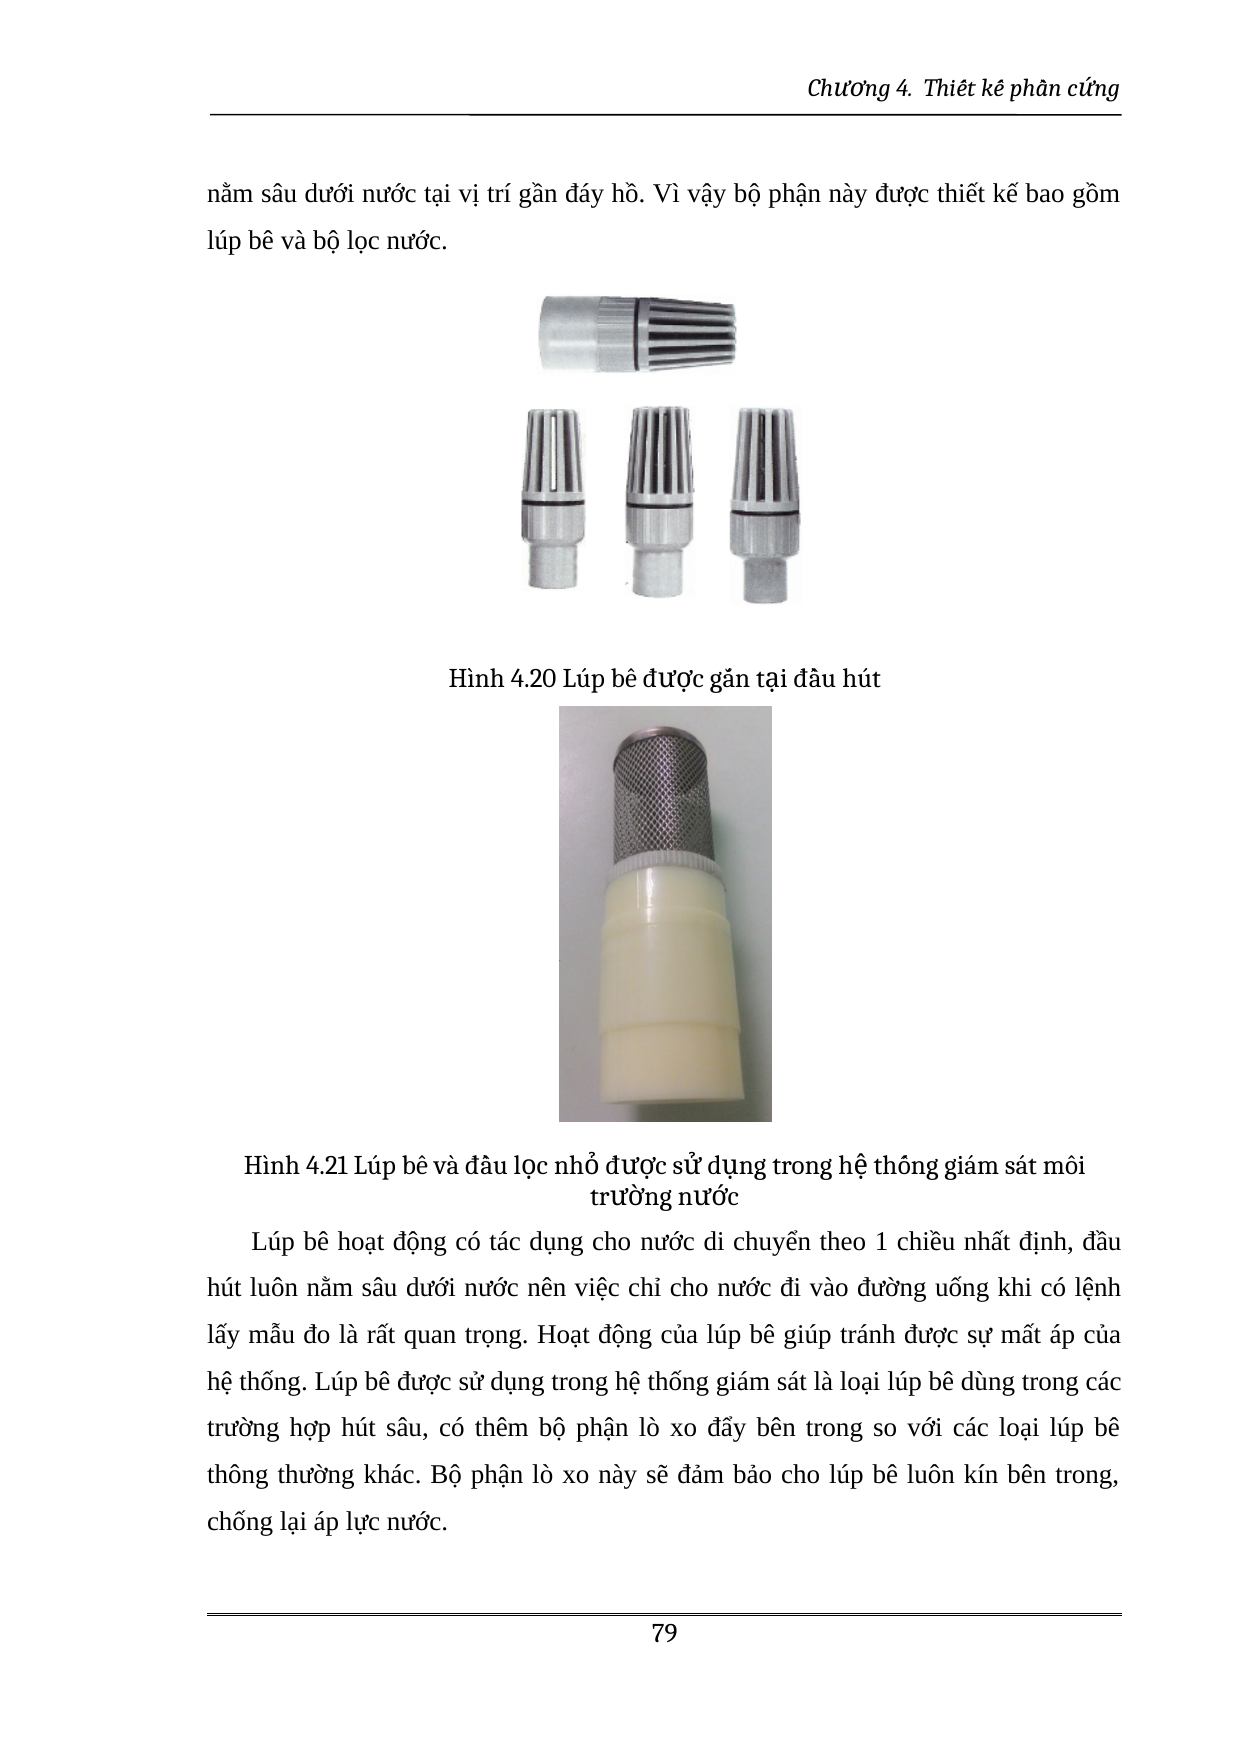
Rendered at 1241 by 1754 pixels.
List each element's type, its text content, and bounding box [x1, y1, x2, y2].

text Lúp bê hoạt động có tác dụng cho nước di chuyển theo 1 chiều nhất định, đầu hút luôn nằm sâu dưới nước nên việc chỉ cho nước đi vào đường uống khi có lệnh lấy mẫu đo là rất quan trọng. Hoạt động của lúp bê giúp tránh được sự mất áp của hệ thống. Lúp bê được sử dụng trong hệ thống giám sát là loại lúp bê dùng trong các trường hợp hút sâu, có thêm bộ phận lò xo đẩy bên trong so với các loại lúp bê thông thường khác. Bộ phận lò xo này sẽ đảm bảo cho lúp bê luôn kín bên trong, chống lại áp lực nước. [207, 1225, 1122, 1536]
picture [506, 283, 823, 635]
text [207, 177, 1122, 255]
picture [559, 706, 772, 1122]
